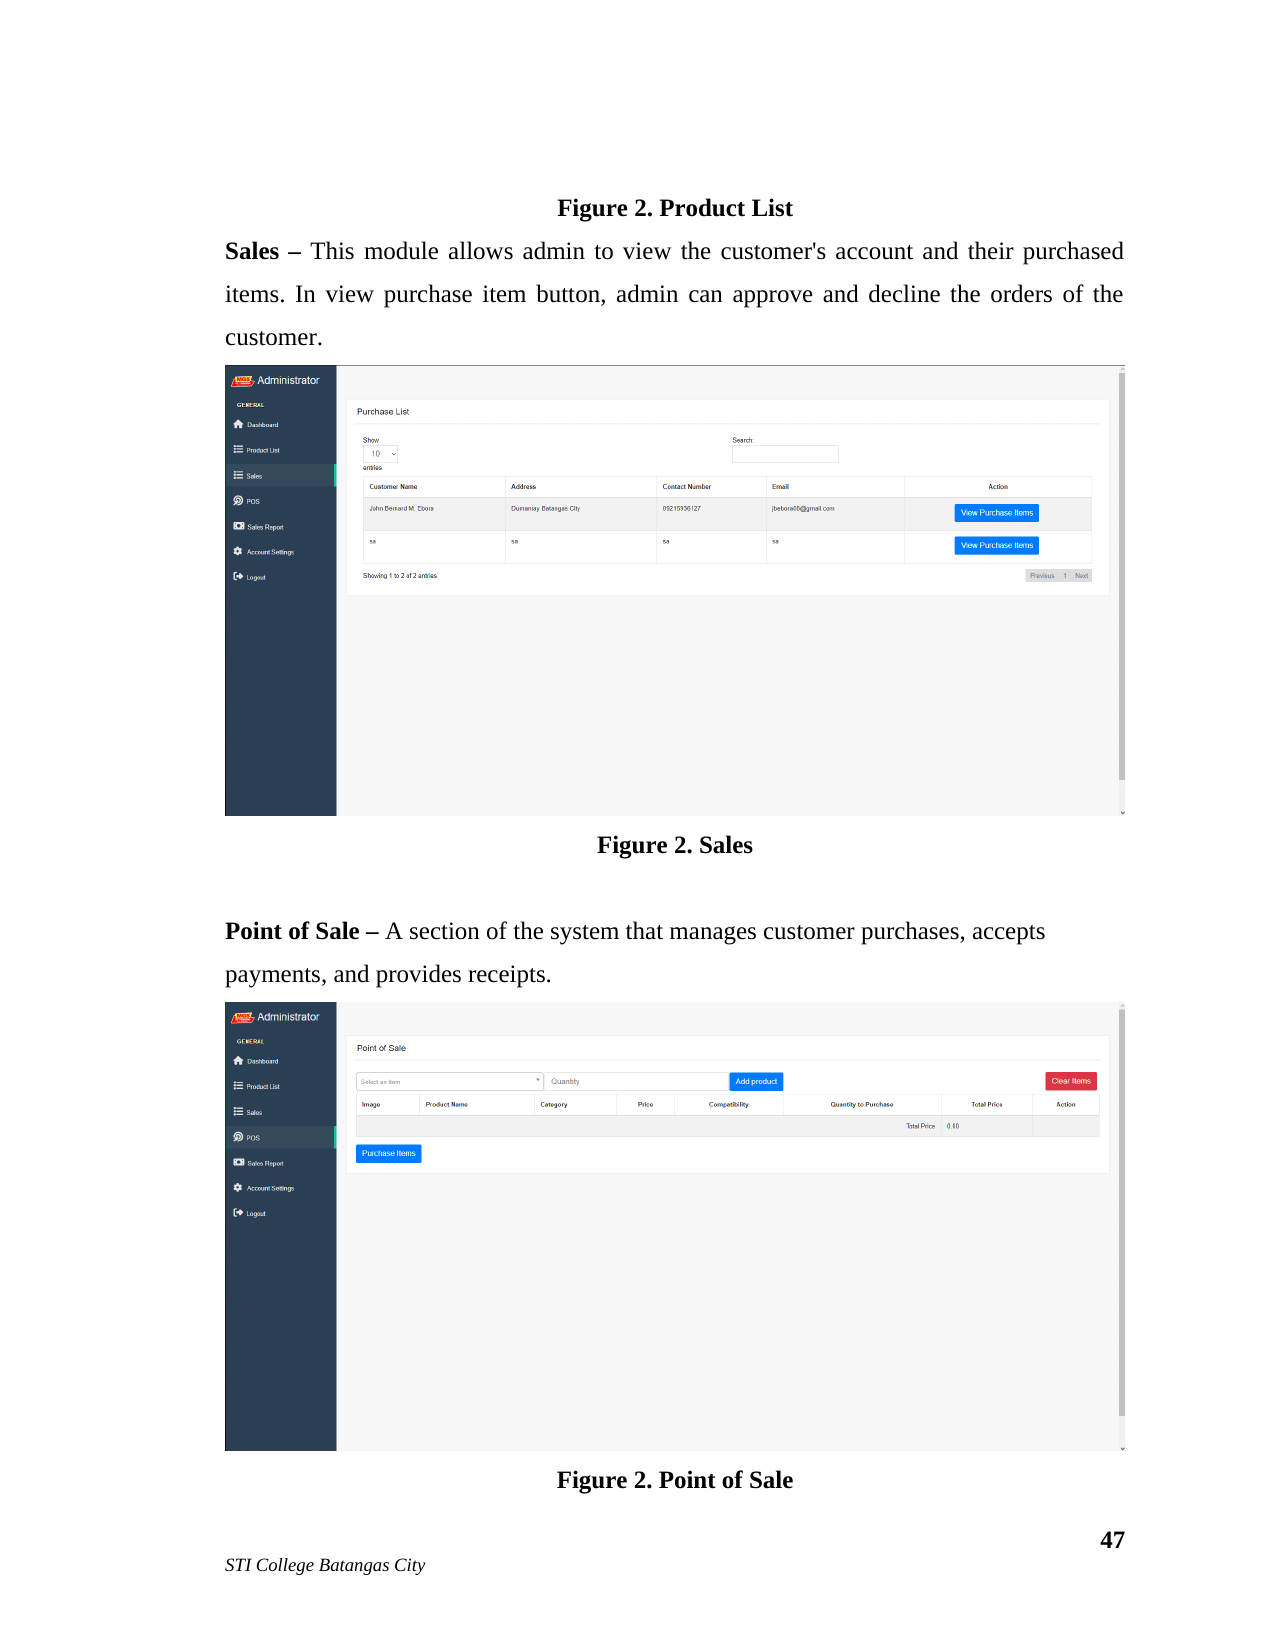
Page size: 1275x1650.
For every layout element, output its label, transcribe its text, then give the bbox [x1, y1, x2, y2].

text Sales – This module allows admin to view the customer's account and their purchased items. In view purchase item button, admin can approve and decline the orders of the customer. [225, 236, 1125, 351]
picture [225, 365, 1125, 816]
text Figure 2. Sales [225, 830, 1125, 858]
text Point of Sale – A section of the system that manages customer purchases, accepts payments, and provides receipts. [225, 916, 1125, 988]
picture [225, 1002, 1125, 1451]
text Figure 2. Product List [225, 193, 1125, 222]
text Figure 2. Point of Sale [225, 1465, 1125, 1494]
